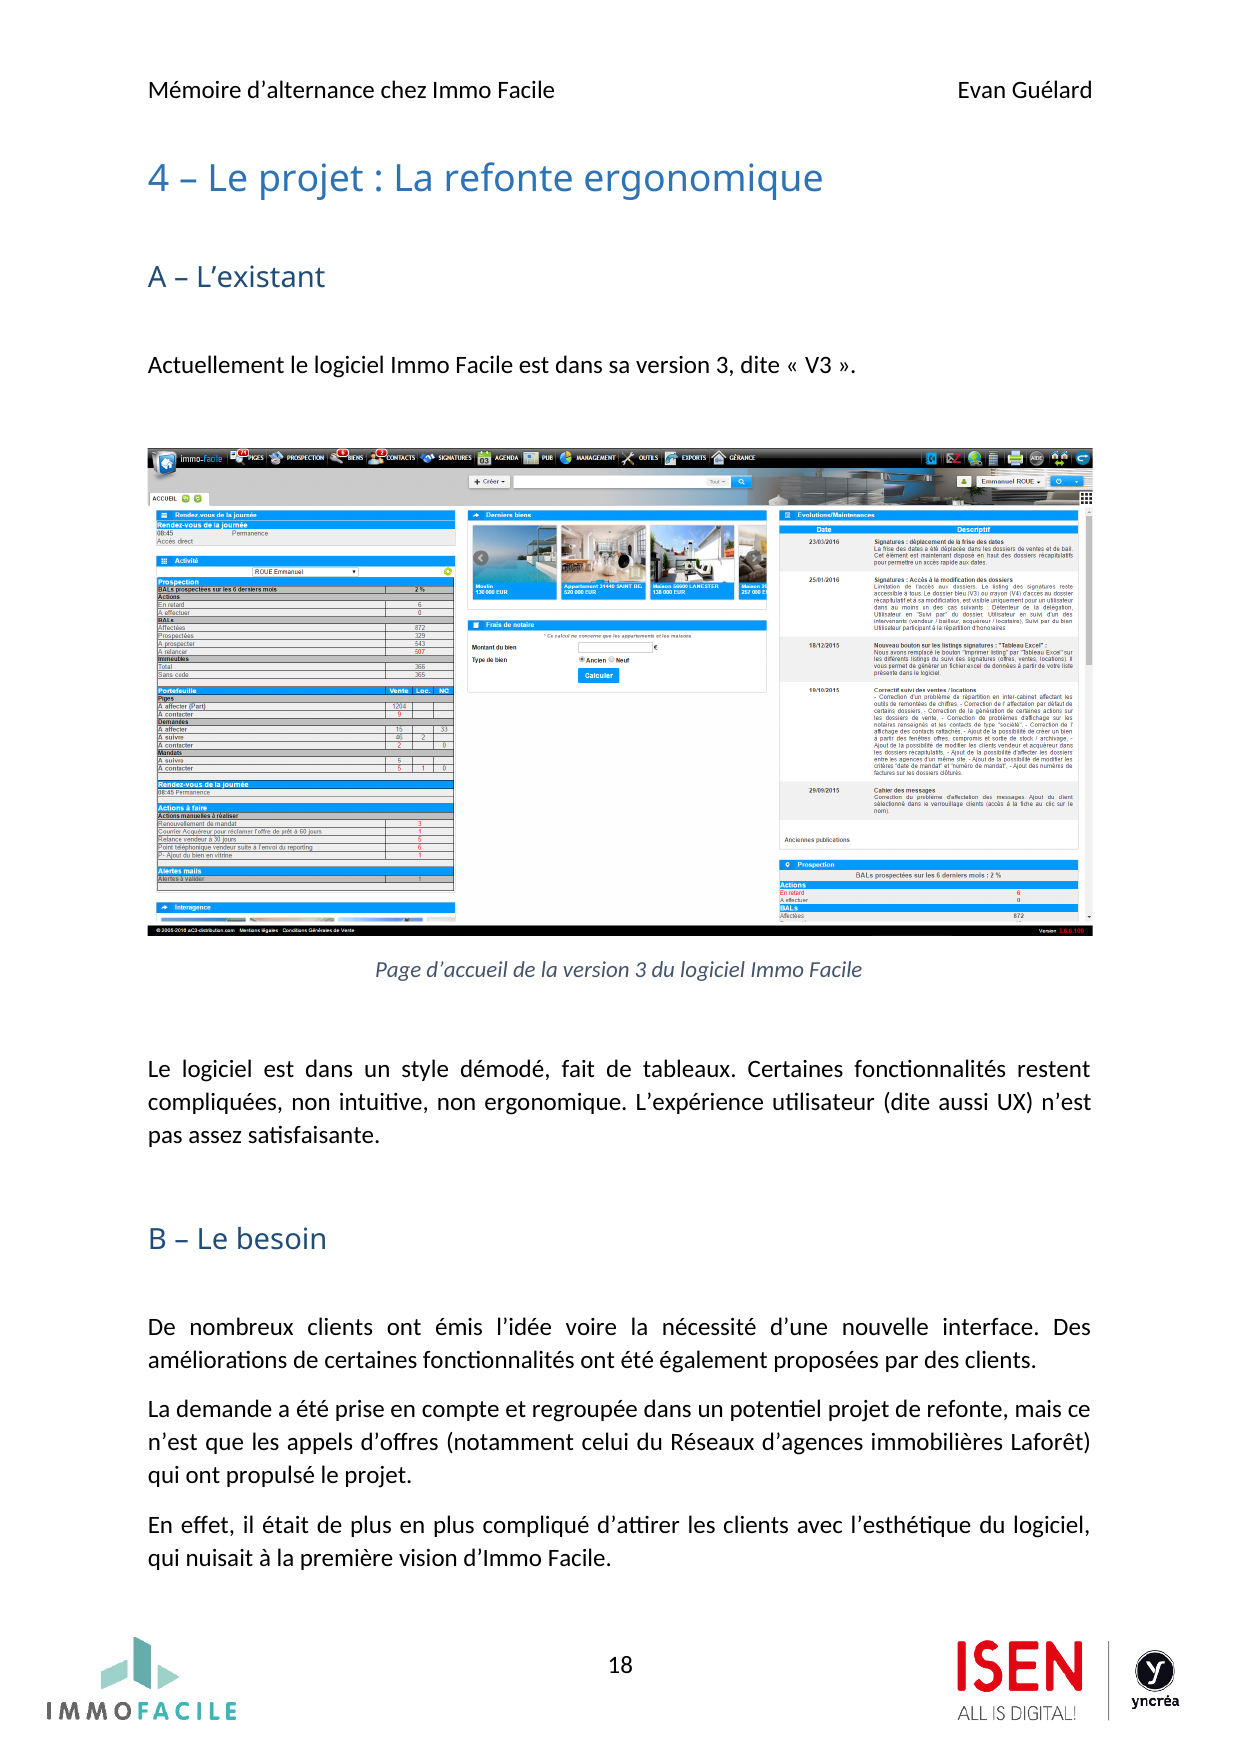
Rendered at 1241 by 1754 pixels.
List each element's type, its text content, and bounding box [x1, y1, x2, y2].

picture [147, 448, 1093, 936]
text Actuellement le logiciel Immo Facile est dans sa version 3, dite « V3 ». [148, 349, 1093, 379]
text Page d’accueil de la version 3 du logiciel Immo Facile [148, 955, 1093, 983]
picture [931, 1638, 1200, 1721]
picture [47, 1637, 236, 1720]
text En effet, il était de plus en plus compliqué d’attirer les clients avec l’esthétique du logiciel, qui nuisait à la première vision d’Immo Facile. [148, 1509, 1093, 1572]
text La demande a été prise en compte et regroupée dans un potentiel projet de refonte, mais ce n’est que les appels d’offres (notamment celui du Réseaux d’agences immobilières Laforêt) qui ont propulsé le projet. [148, 1393, 1093, 1490]
subtitle B – Le besoin [148, 1218, 1093, 1258]
subtitle A – L’existant [148, 256, 1093, 296]
text De nombreux clients ont émis l’idée voire la nécessité d’une nouvelle interface. Des améliorations de certaines fonctionnalités ont été également proposées par des clients. [148, 1311, 1093, 1374]
subtitle 4 – Le projet : La refonte ergonomique [148, 152, 1093, 203]
text Le logiciel est dans un style démodé, fait de tableaux. Certaines fonctionnalités restent compliquées, non intuitive, non ergonomique. L’expérience utilisateur (dite aussi UX) n’est pas assez satisfaisante. [148, 1053, 1093, 1150]
